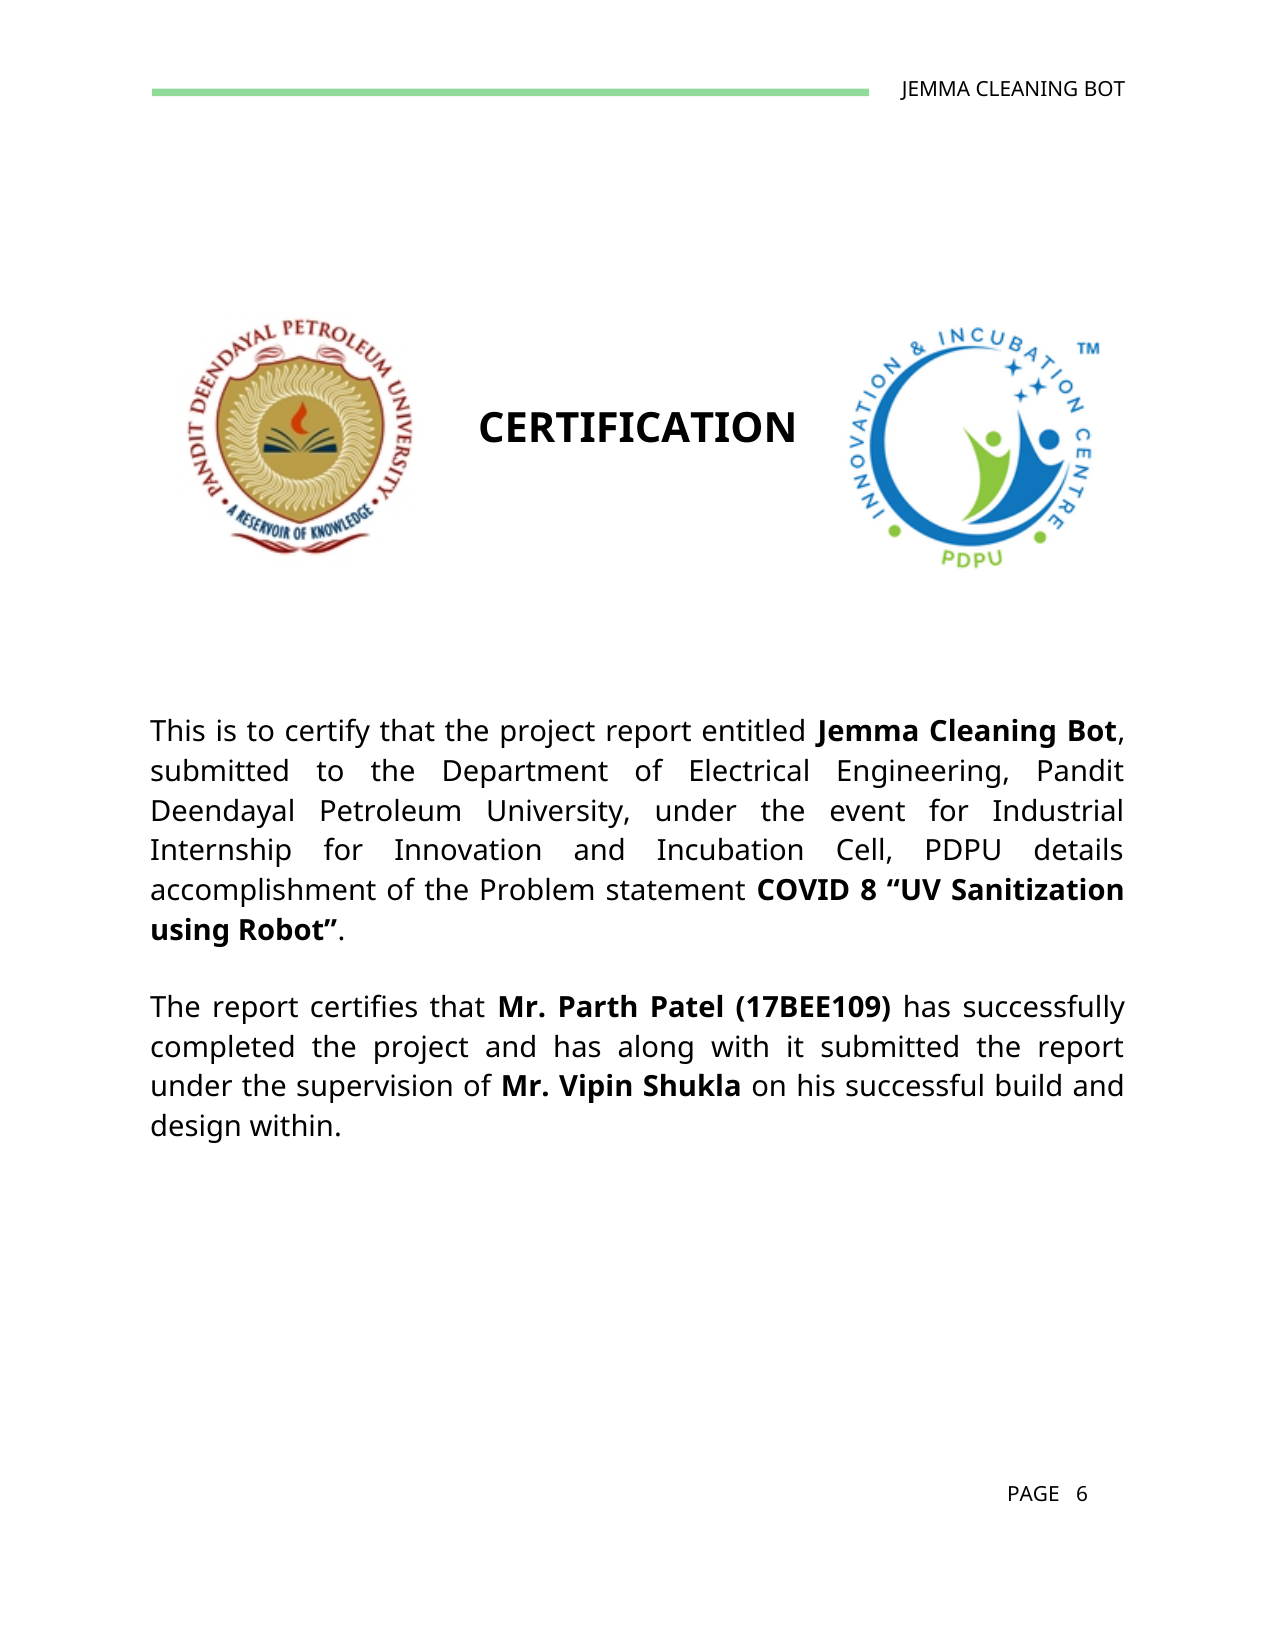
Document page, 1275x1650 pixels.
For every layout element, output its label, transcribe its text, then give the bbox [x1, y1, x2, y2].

picture [812, 287, 1125, 600]
text CERTIFICATION [444, 397, 812, 454]
text This is to certify that the project report entitled Jemma Cleaning Bot, submitted to the Department of Electrical Engineering, Pandit Deendayal Petroleum University, under the event for Industrial Internship for Innovation and Incubation Cell, PDPU details accomplishment of the Problem statement COVID 8 “UV Sanitization using Robot”. [150, 711, 1125, 949]
text The report certifies that Mr. Parth Patel (17BEE109) has successfully completed the project and has along with it submitted the report under the supervision of Mr. Vipin Shukla on his successful build and design within. [150, 986, 1125, 1145]
picture [150, 287, 444, 582]
